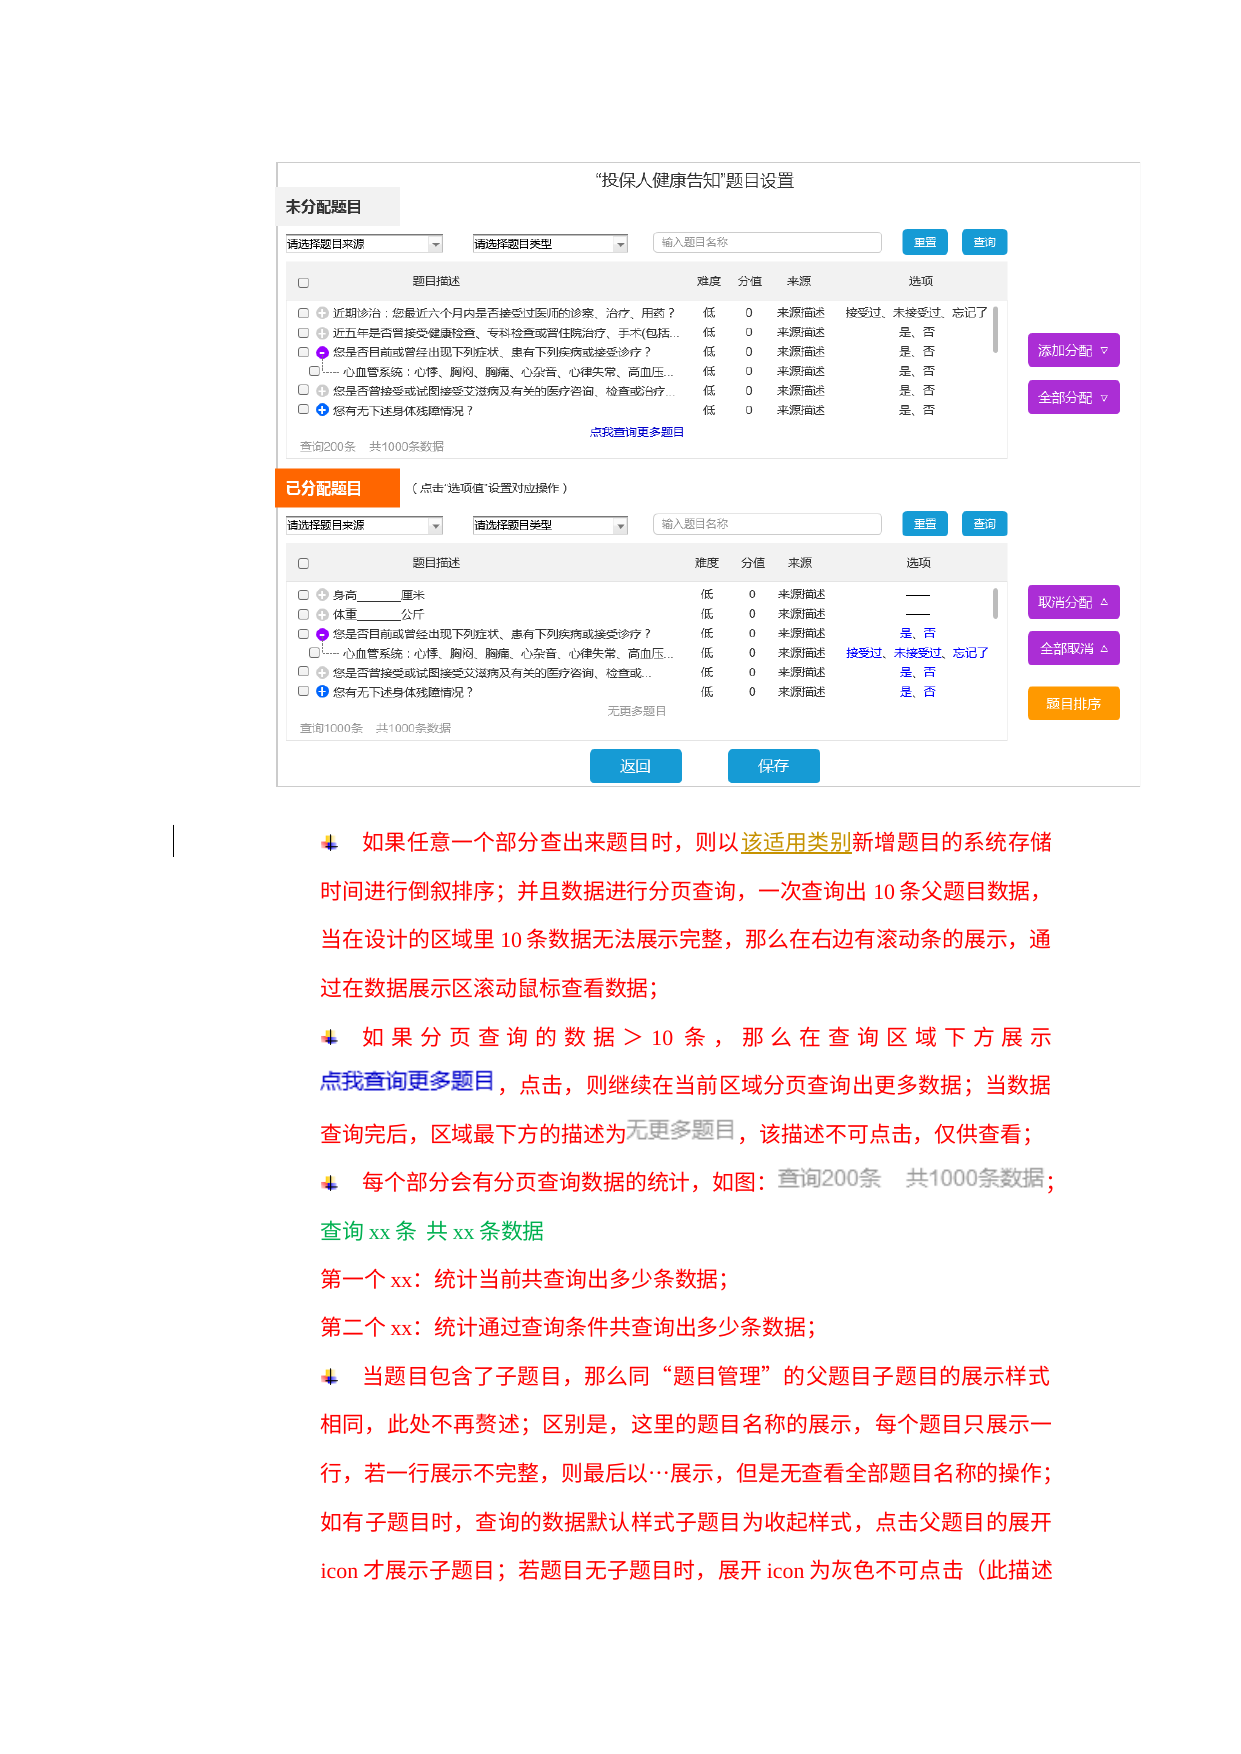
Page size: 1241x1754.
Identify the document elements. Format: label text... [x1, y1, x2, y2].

picture [778, 1165, 1046, 1191]
list 第一个xx：统计当前共查询出多少条数据； [320, 1262, 1053, 1294]
picture [320, 1068, 497, 1094]
picture [321, 1174, 338, 1191]
list 如果分页查询的数据＞10条，那么在查询区域下方展示，点击，则继续在当前区域分页查询出更多数据；当数据查询完后，区域最下方的描述为，该描述不可点击，仅供查看； [320, 1019, 1053, 1149]
picture [321, 833, 338, 851]
list 第二个xx：统计通过查询条件共查询出多少条数据； [320, 1310, 1053, 1342]
list 如果任意一个部分查出来题目时，则以新增题目的系统存储时间进行倒叙排序；并且数据进行分页查询，一次查询出10条父题目数据，当在设计的区域里10条数据无法展示完整，那么在右边有滚动条的展示，通过在数据展示区滚动鼠标查看数据； [320, 824, 1053, 1003]
list 当题目包含了子题目，那么同“题目管理”的父题目子题目的展示样式相同，此处不再赘述；区别是，这里的题目名称的展示，每个题目只展示一行，若一行展示不完整，则最后以…展示，但是无查看全部题目名称的操作； [320, 1358, 1053, 1488]
picture [275, 162, 1141, 787]
picture [321, 1028, 338, 1045]
picture [321, 1367, 338, 1385]
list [320, 1504, 1053, 1585]
picture [626, 1117, 738, 1143]
list 查询xx条 共xx条数据 [320, 1213, 1053, 1246]
